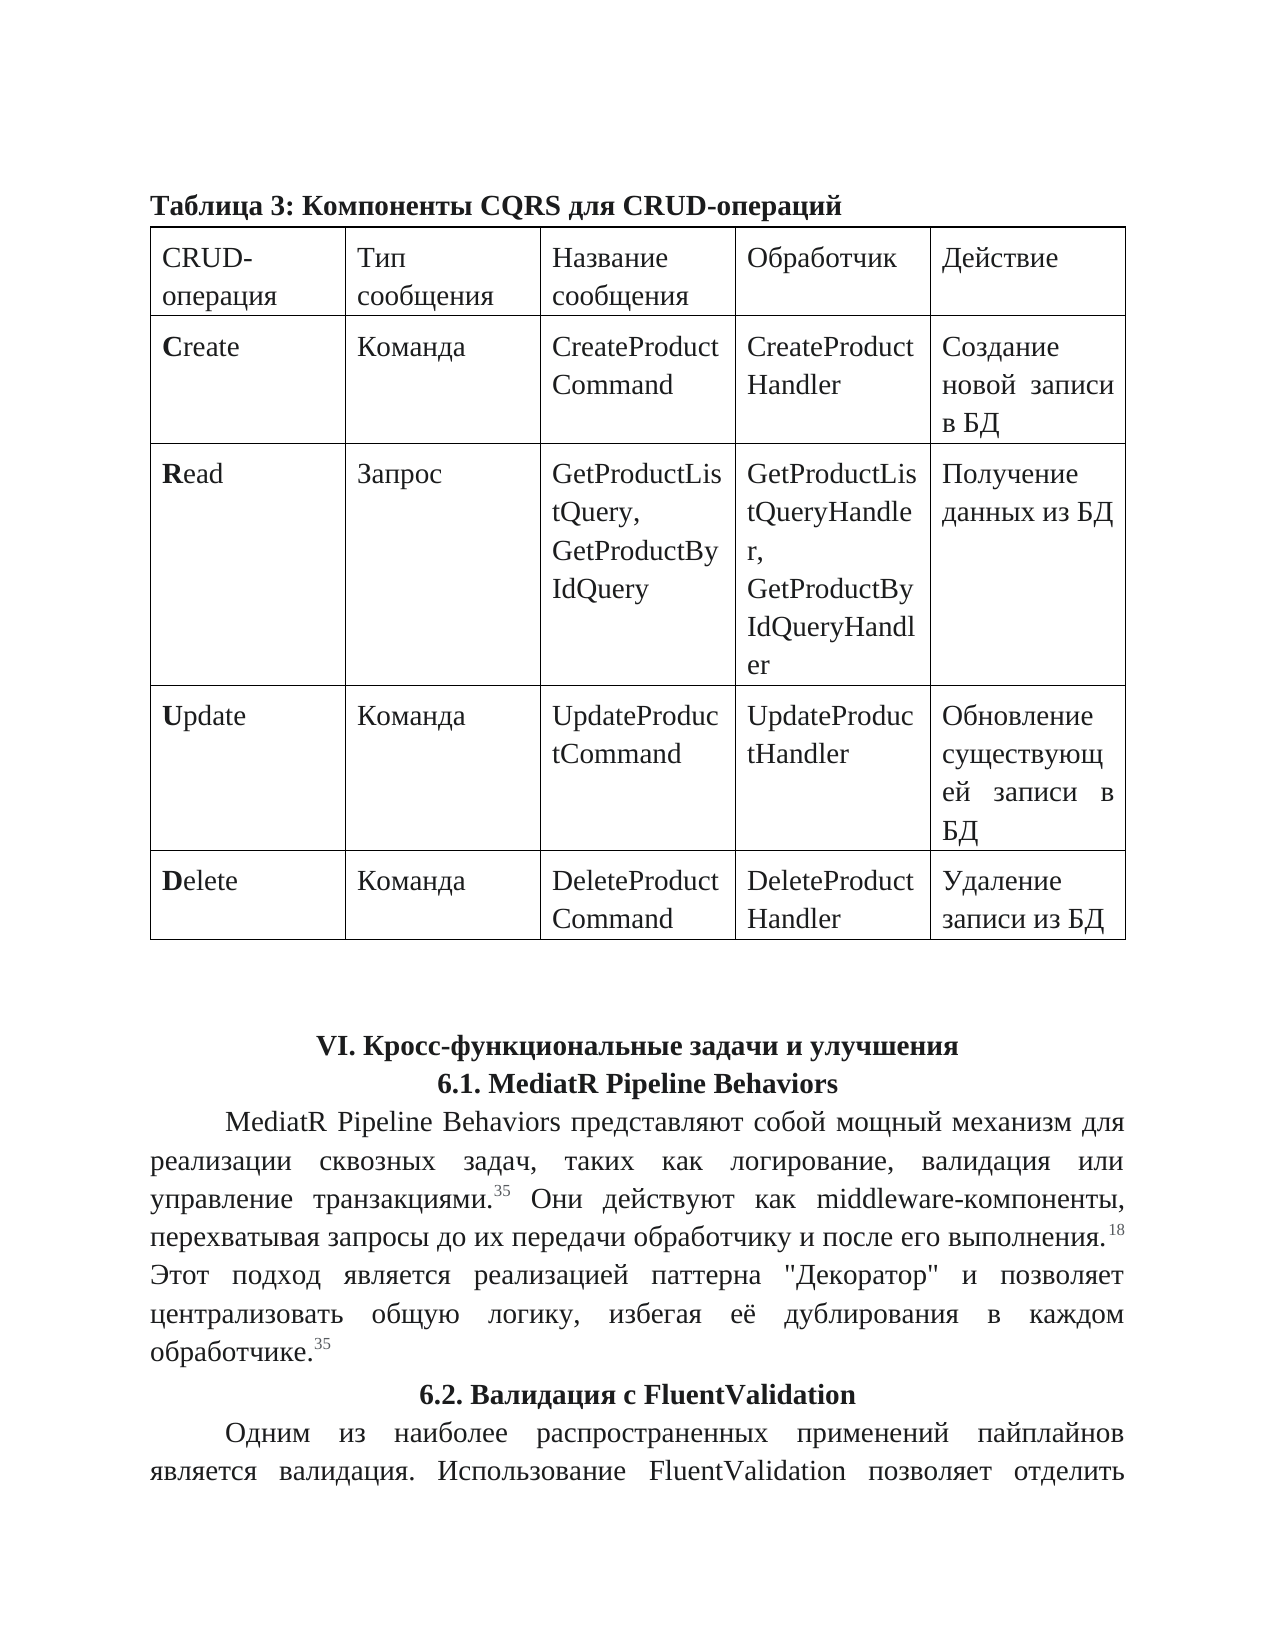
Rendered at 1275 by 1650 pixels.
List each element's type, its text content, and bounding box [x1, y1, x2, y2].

table_cell Create [151, 316, 345, 443]
table_header Название сообщения [541, 228, 735, 315]
subtitle VI. Кросс-функциональные задачи и улучшения [150, 1028, 1125, 1062]
table_cell Delete [151, 851, 345, 939]
table_header CRUD-операция [151, 228, 345, 315]
text Таблица 3: Компоненты CQRS для CRUD-операций [150, 188, 1125, 222]
table_cell Получение данных из БД [931, 444, 1125, 684]
subtitle 6.2. Валидация с FluentValidation [150, 1377, 1125, 1410]
table_cell Команда [346, 316, 540, 443]
table_cell GetProductListQuery, GetProductByIdQuery [541, 444, 735, 684]
table_cell DeleteProductCommand [541, 851, 735, 939]
table_cell CreateProductHandler [736, 316, 930, 443]
table_cell Обновление существующей записи в БД [931, 686, 1125, 850]
table_cell CreateProductCommand [541, 316, 735, 443]
table_header Обработчик [736, 228, 930, 315]
table_header Действие [931, 228, 1125, 315]
text MediatR Pipeline Behaviors представляют собой мощный механизм для реализации сквозных задач, таких как логирование, валидация или управление транзакциями.35 Они действуют как middleware-компоненты, перехватывая запросы до их передачи обработчику и после его выполнения.18 Этот подход является реализацией паттерна "Декоратор" и позволяет централизовать общую логику, избегая её дублирования в каждом обработчике.35 [150, 1104, 1125, 1367]
table_cell Удаление записи из БД [931, 851, 1125, 939]
table_cell DeleteProductHandler [736, 851, 930, 939]
table_cell Создание новой записи в БД [931, 316, 1125, 443]
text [150, 1415, 1125, 1487]
table_cell UpdateProductCommand [541, 686, 735, 850]
table_cell GetProductListQueryHandler, GetProductByIdQueryHandler [736, 444, 930, 684]
table_cell Update [151, 686, 345, 850]
subtitle 6.1. MediatR Pipeline Behaviors [150, 1066, 1125, 1100]
table_header Тип сообщения [346, 228, 540, 315]
table_cell UpdateProductHandler [736, 686, 930, 850]
table_cell Read [151, 444, 345, 684]
table_cell Команда [346, 686, 540, 850]
table_cell Команда [346, 851, 540, 939]
table_cell Запрос [346, 444, 540, 684]
